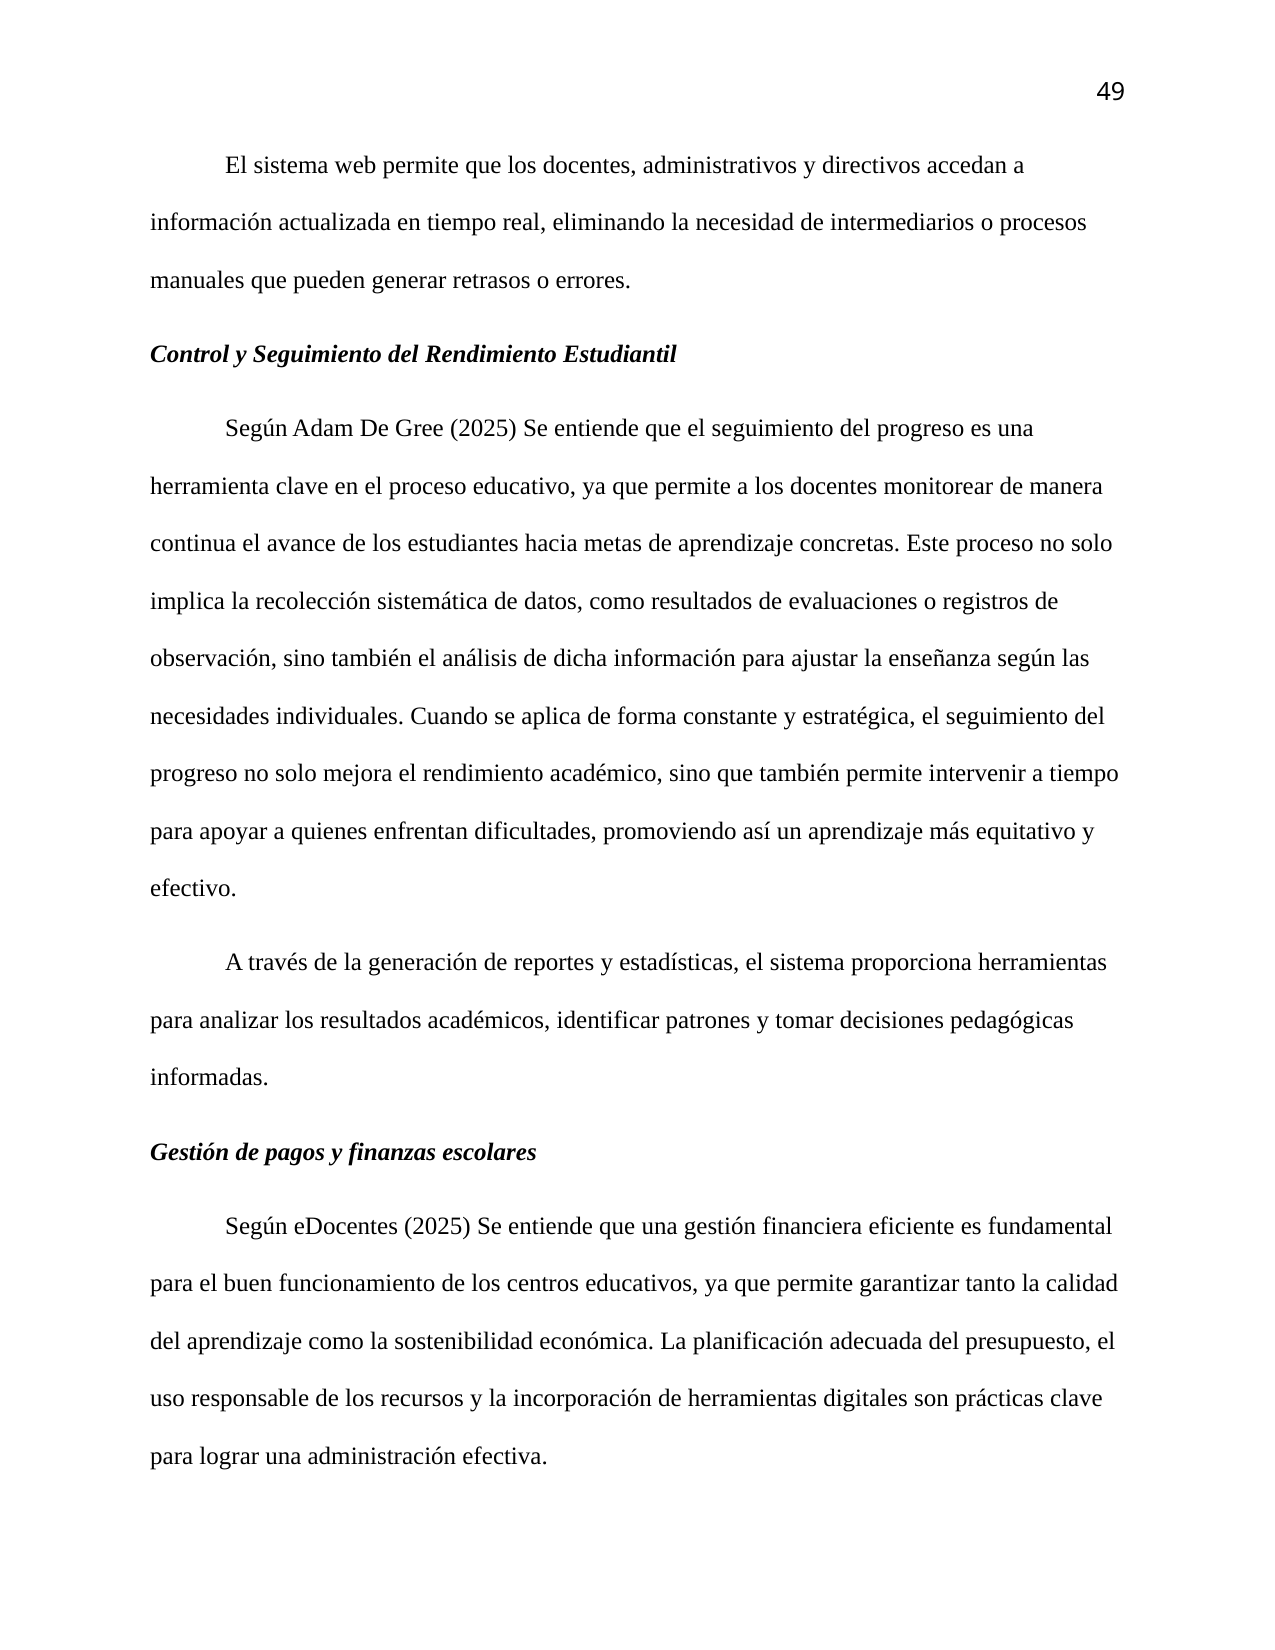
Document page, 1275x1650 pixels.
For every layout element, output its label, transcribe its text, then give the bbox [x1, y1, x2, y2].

subtitle Control y Seguimiento del Rendimiento Estudiantil [150, 339, 1125, 368]
text El sistema web permite que los docentes, administrativos y directivos accedan a información actualizada en tiempo real, eliminando la necesidad de intermediarios o procesos manuales que pueden generar retrasos o errores. [150, 150, 1125, 294]
text Según Adam De Gree (2025) Se entiende que el seguimiento del progreso es una herramienta clave en el proceso educativo, ya que permite a los docentes monitorear de manera continua el avance de los estudiantes hacia metas de aprendizaje concretas. Este proceso no solo implica la recolección sistemática de datos, como resultados de evaluaciones o registros de observación, sino también el análisis de dicha información para ajustar la enseñanza según las necesidades individuales. Cuando se aplica de forma constante y estratégica, el seguimiento del progreso no solo mejora el rendimiento académico, sino que también permite intervenir a tiempo para apoyar a quienes enfrentan dificultades, promoviendo así un aprendizaje más equitativo y efectivo. [150, 413, 1125, 902]
text Según eDocentes (2025) Se entiende que una gestión financiera eficiente es fundamental para el buen funcionamiento de los centros educativos, ya que permite garantizar tanto la calidad del aprendizaje como la sostenibilidad económica. La planificación adecuada del presupuesto, el uso responsable de los recursos y la incorporación de herramientas digitales son prácticas clave para lograr una administración efectiva. [150, 1211, 1125, 1469]
text A través de la generación de reportes y estadísticas, el sistema proporciona herramientas para analizar los resultados académicos, identificar patrones y tomar decisiones pedagógicas informadas. [150, 947, 1125, 1091]
subtitle Gestión de pagos y finanzas escolares [150, 1137, 1125, 1165]
